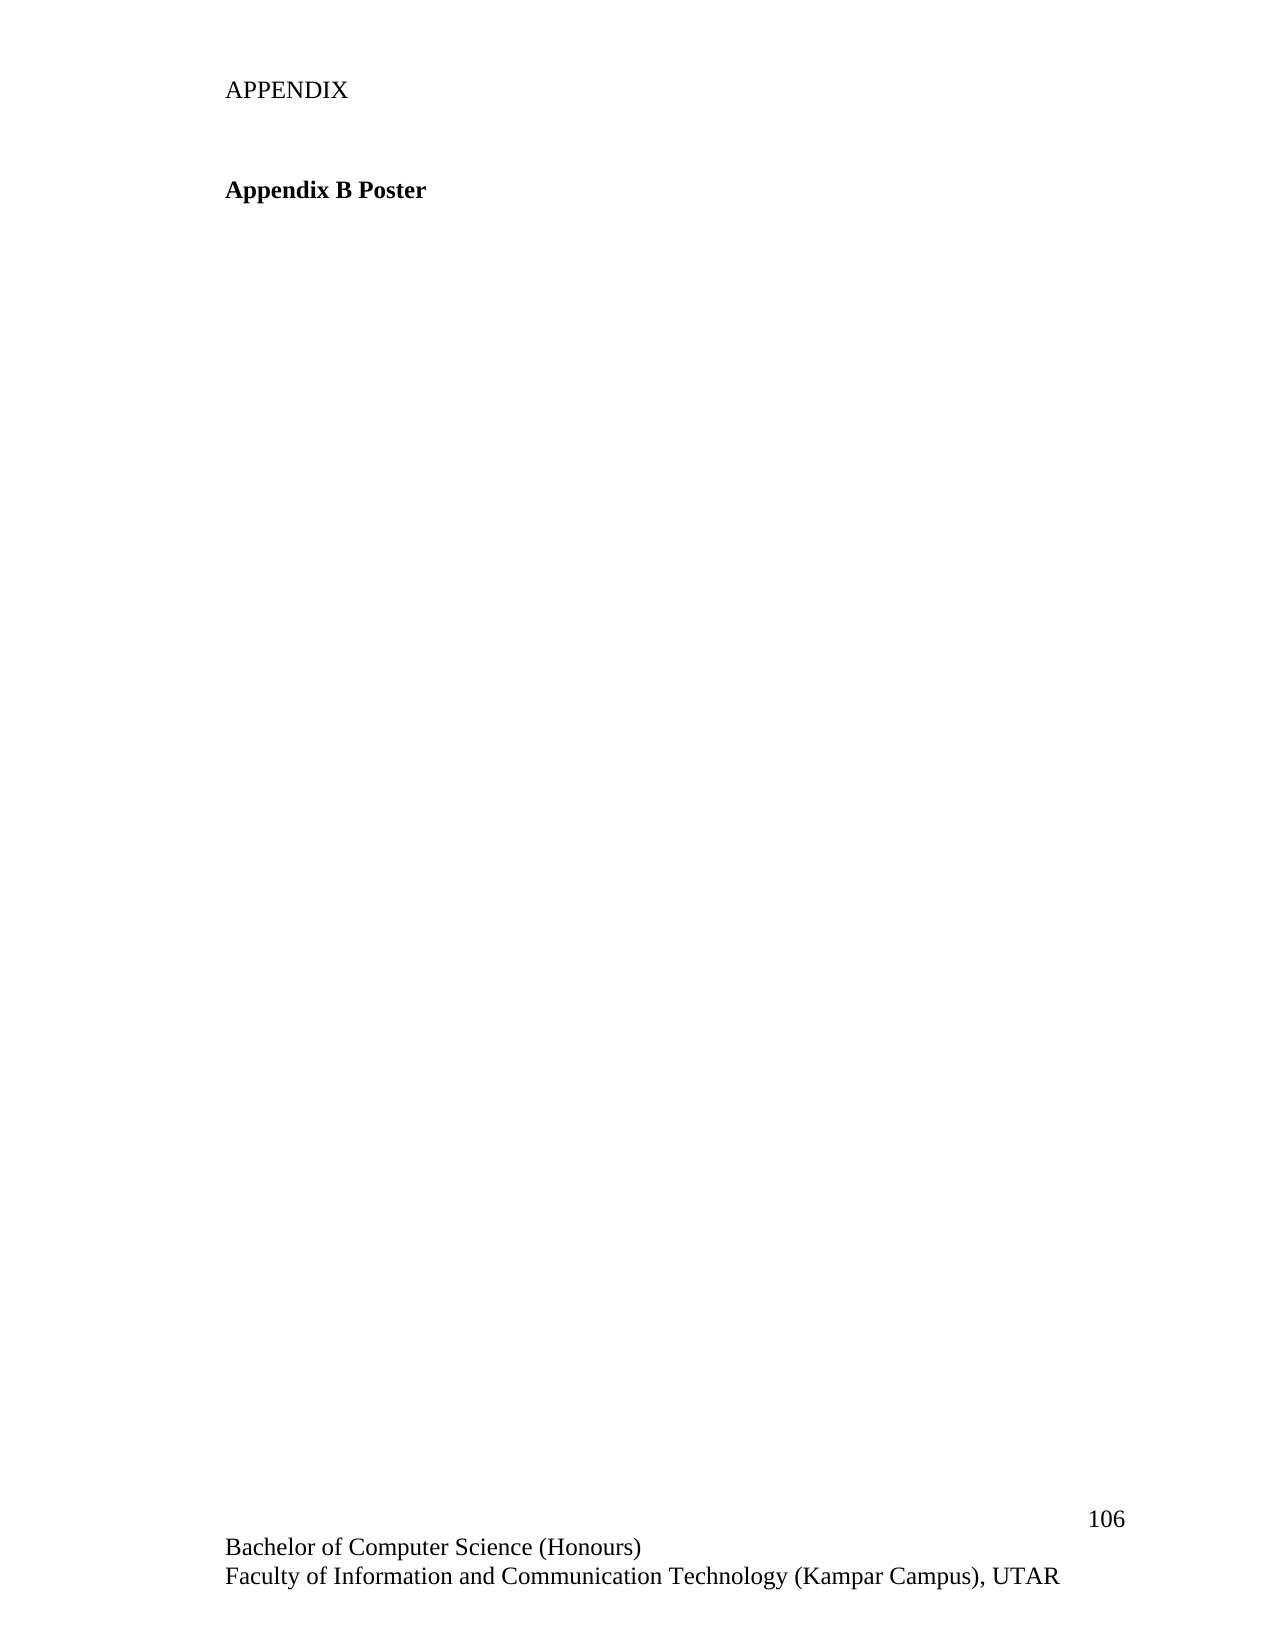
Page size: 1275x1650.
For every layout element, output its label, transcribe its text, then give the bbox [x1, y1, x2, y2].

subtitle Appendix B Poster [225, 175, 1125, 204]
